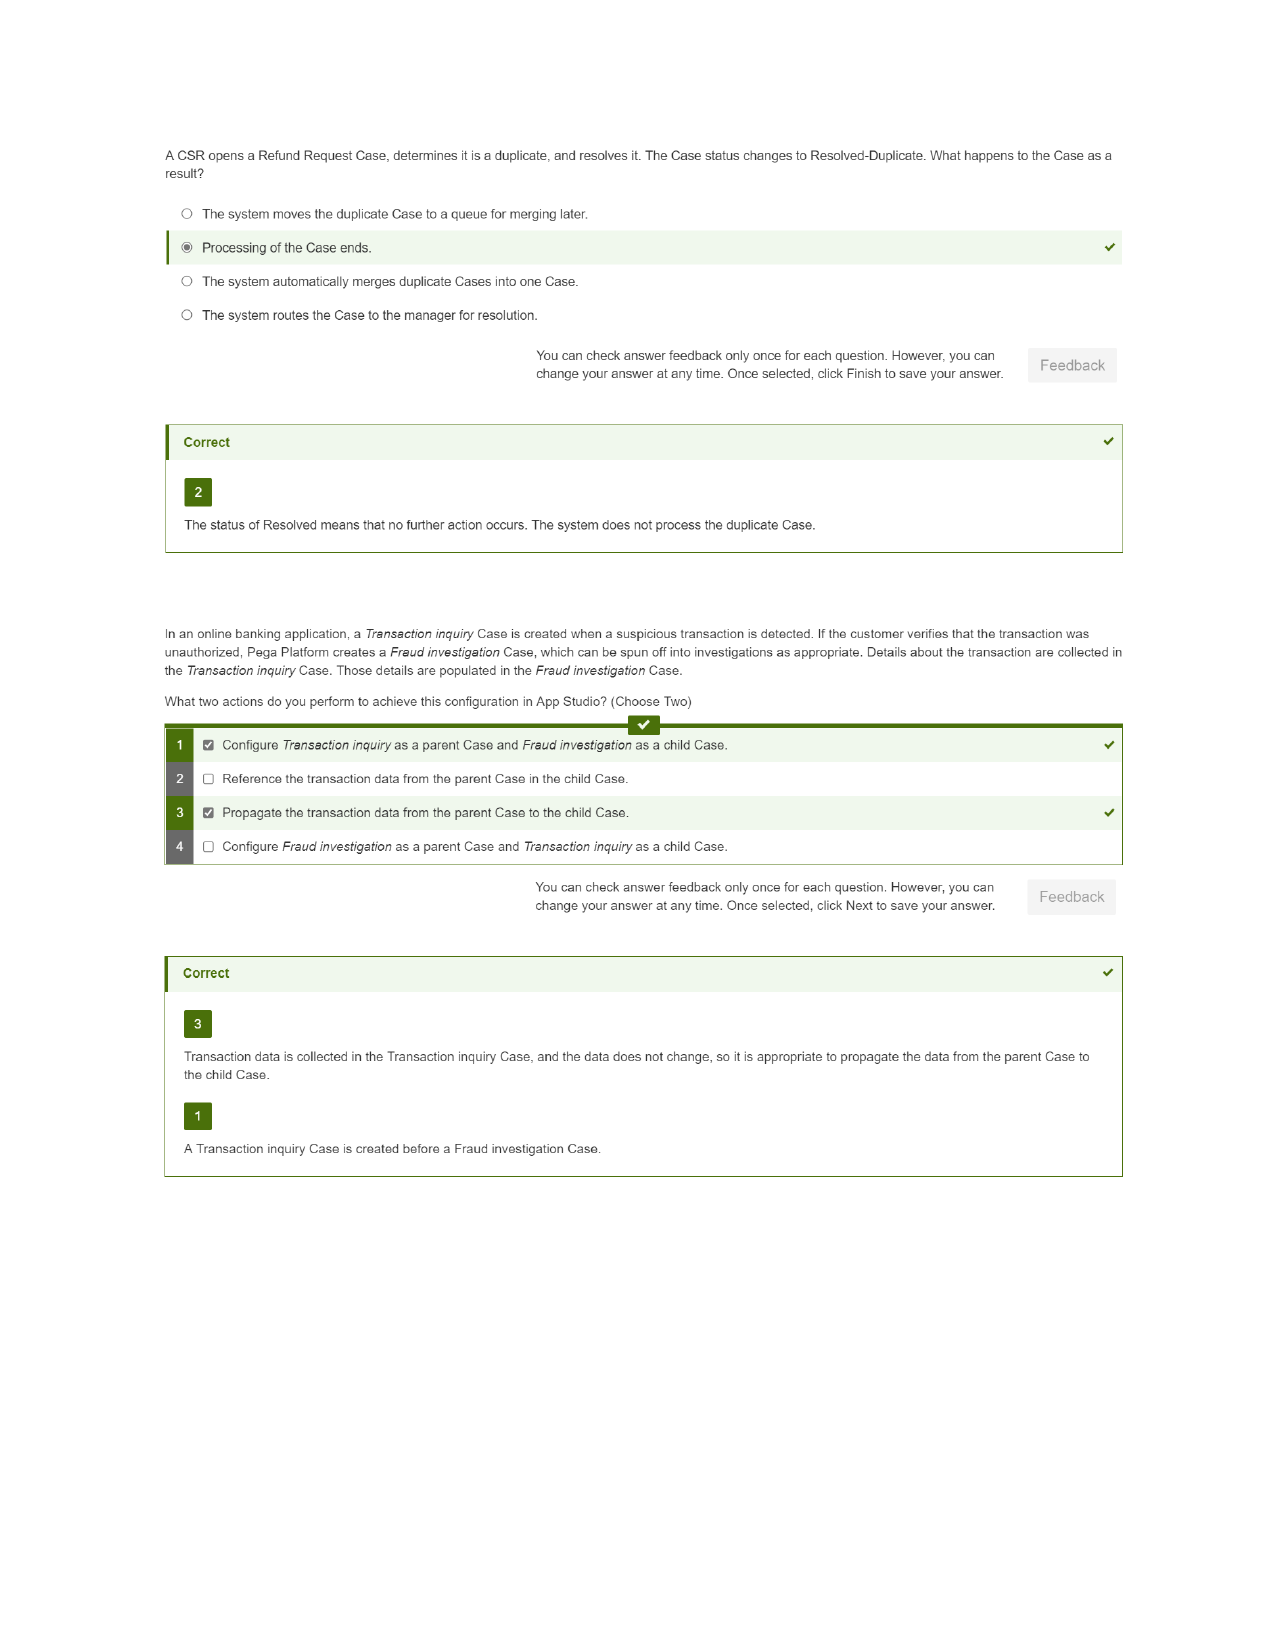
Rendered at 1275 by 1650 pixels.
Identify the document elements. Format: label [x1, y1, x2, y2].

picture [150, 623, 1125, 1184]
picture [150, 150, 1125, 558]
